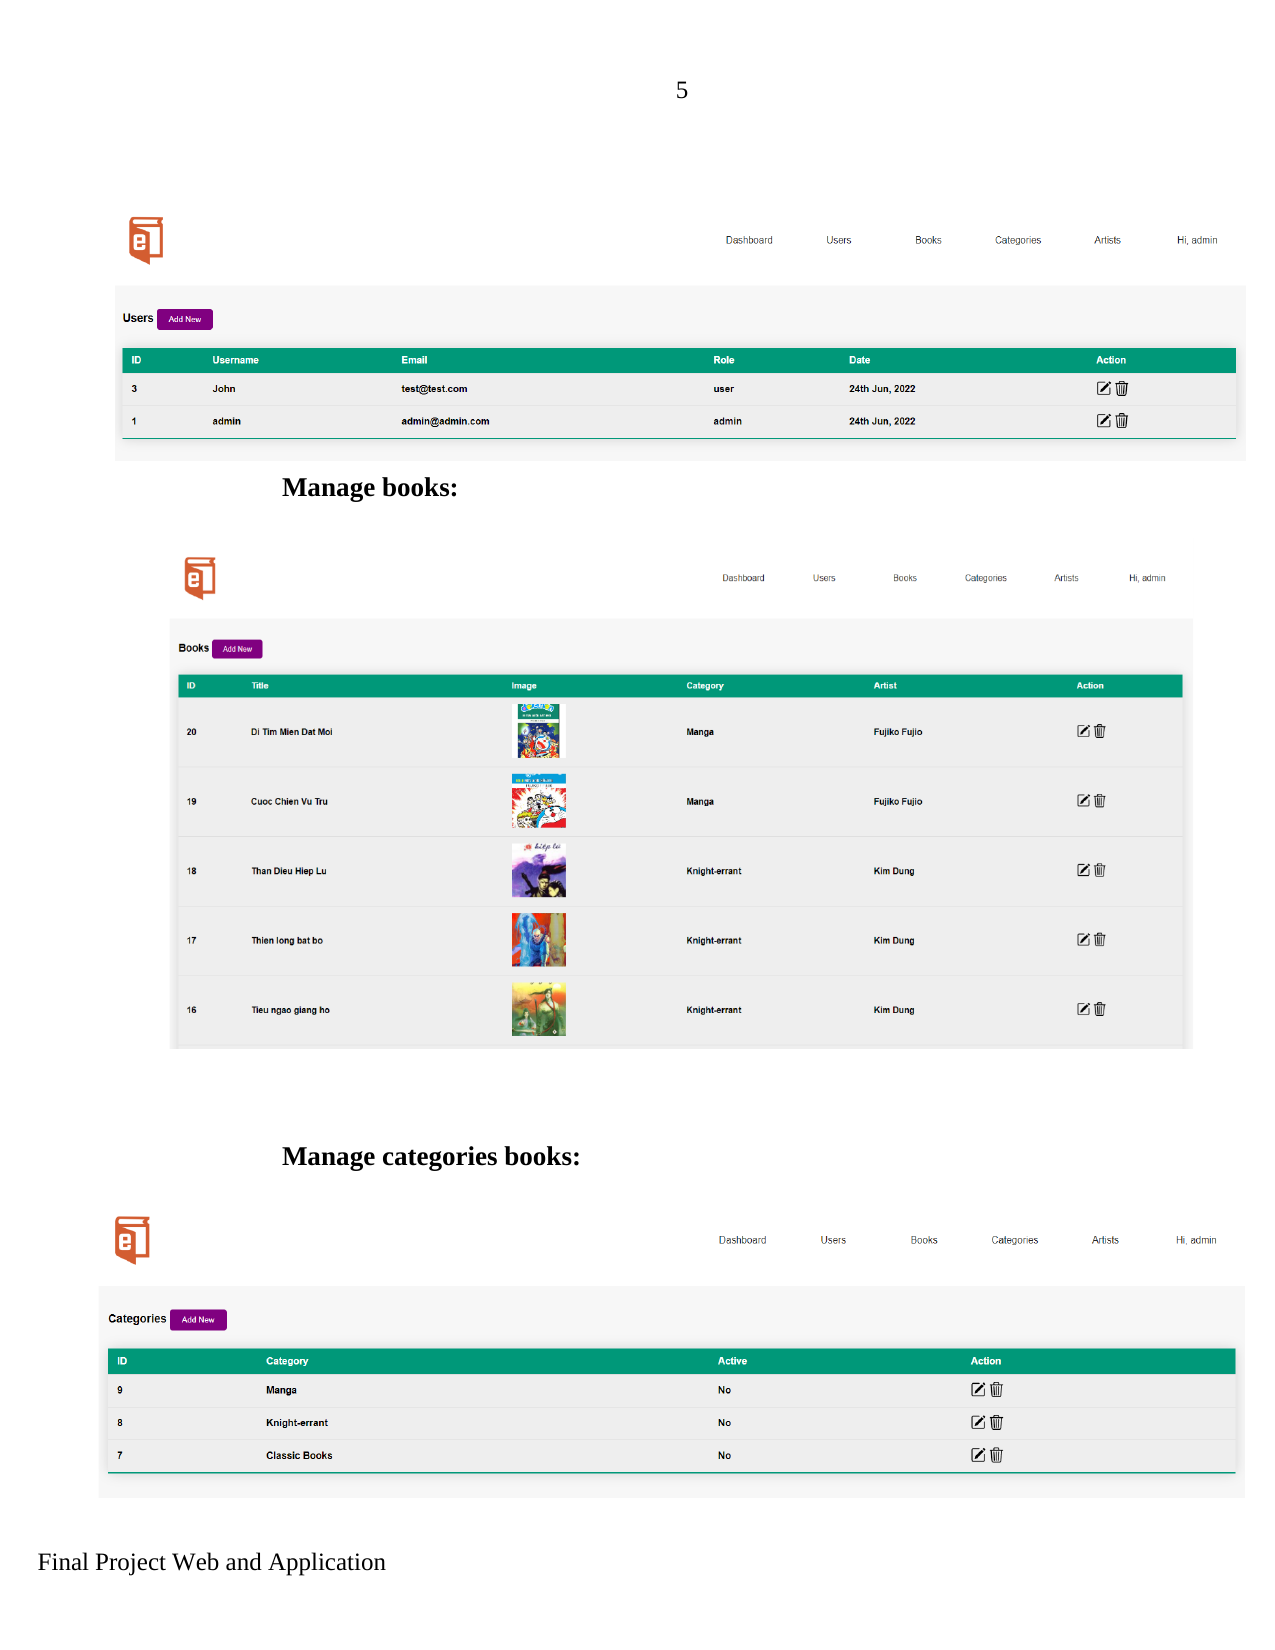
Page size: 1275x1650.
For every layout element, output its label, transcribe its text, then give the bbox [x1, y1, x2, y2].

picture [97, 1197, 1244, 1498]
picture [114, 206, 1245, 460]
text Manage books: [207, 460, 1157, 503]
picture [168, 538, 1192, 1048]
text Manage categories books: [207, 1140, 1157, 1171]
